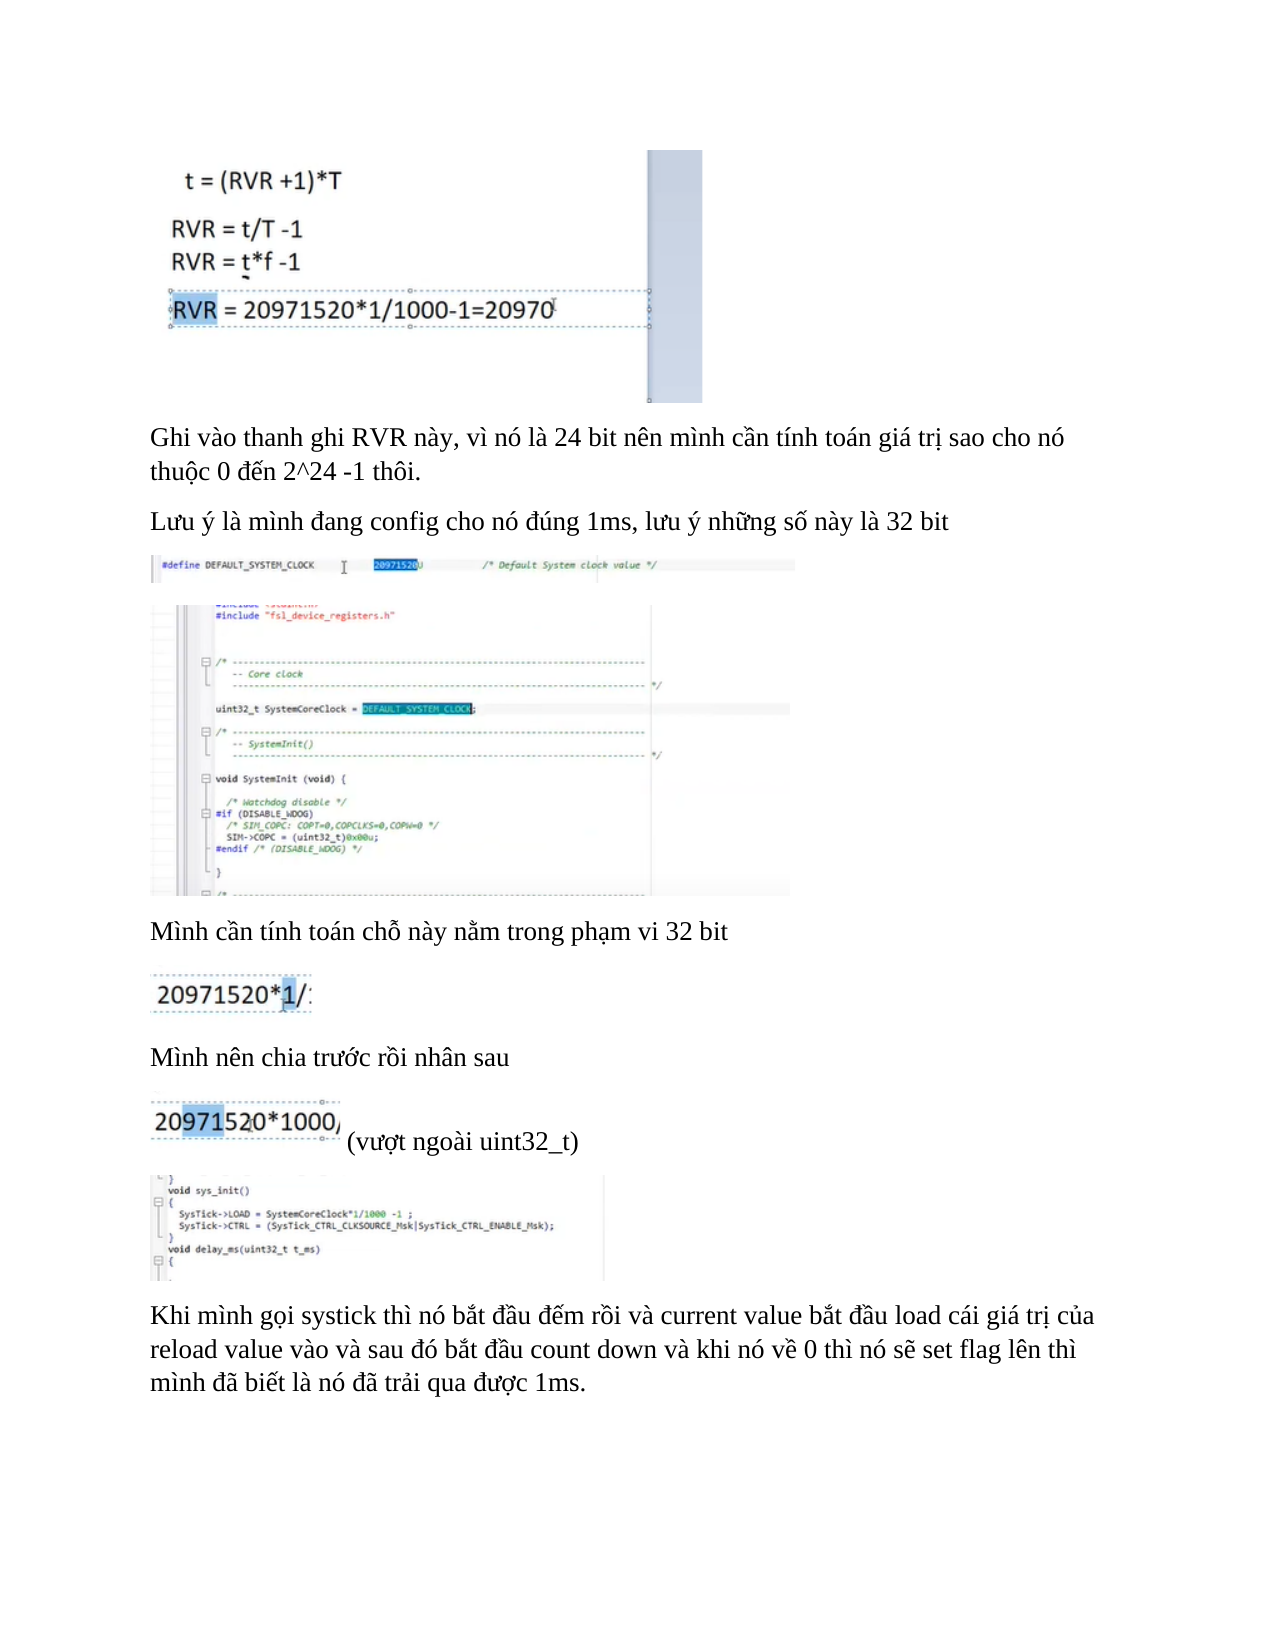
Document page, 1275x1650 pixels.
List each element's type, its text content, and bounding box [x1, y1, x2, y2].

text Khi mình gọi systick thì nó bắt đầu đếm rồi và current value bắt đầu load cái giá trị của reload value vào và sau đó bắt đầu count down và khi nó về 0 thì nó sẽ set flag lên thì mình đã biết là nó đã trải qua được 1ms. [150, 1299, 1125, 1398]
picture [150, 965, 312, 1023]
picture [150, 1175, 636, 1281]
text (vượt ngoài uint32_t) [150, 1092, 1125, 1156]
picture [150, 555, 796, 583]
text Lưu ý là mình đang config cho nó đúng 1ms, lưu ý những số này là 32 bit [150, 505, 1125, 536]
text Mình cần tính toán chỗ này nằm trong phạm vi 32 bit [150, 915, 1125, 946]
picture [150, 150, 703, 403]
picture [150, 1091, 340, 1151]
text Ghi vào thanh ghi RVR này, vì nó là 24 bit nên mình cần tính toán giá trị sao cho nó thuộc 0 đến 2^24 -1 thôi. [150, 422, 1125, 486]
picture [150, 605, 790, 896]
text Mình nên chia trước rồi nhân sau [150, 1042, 1125, 1073]
